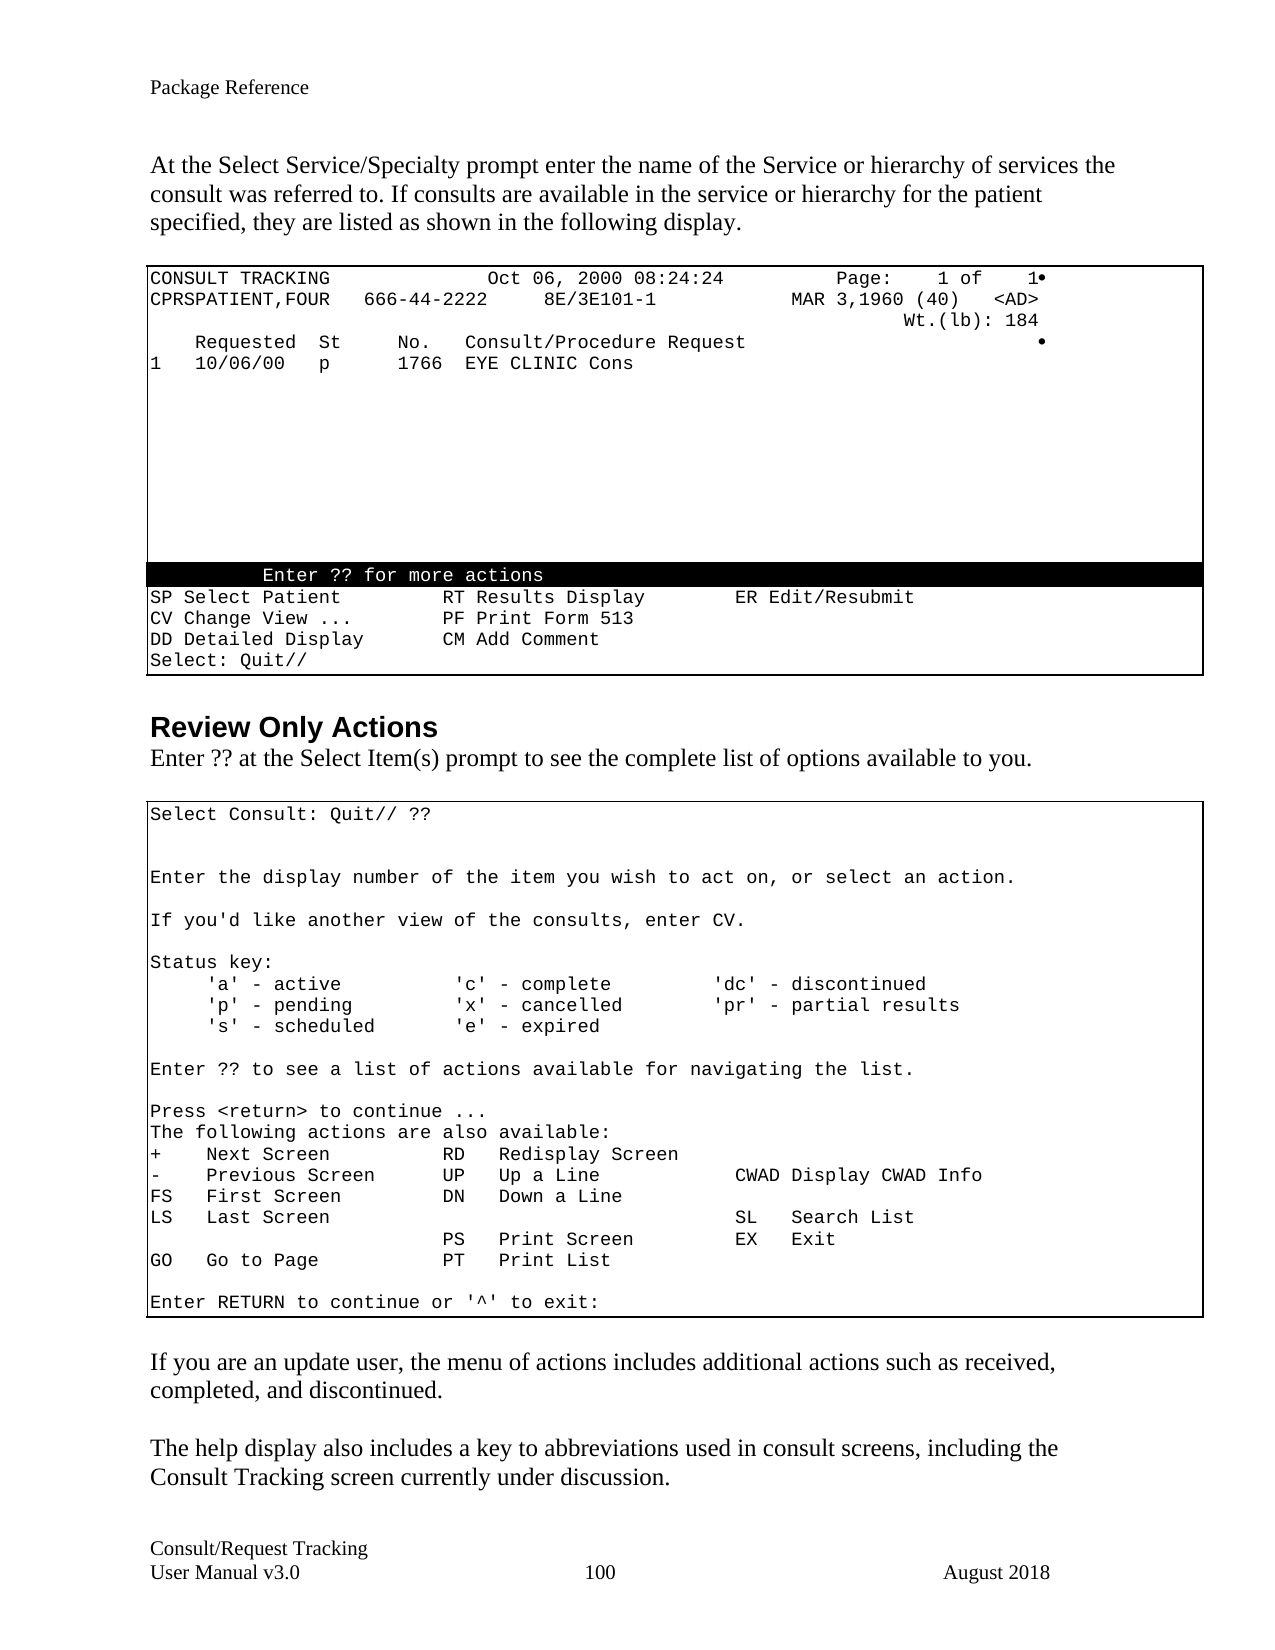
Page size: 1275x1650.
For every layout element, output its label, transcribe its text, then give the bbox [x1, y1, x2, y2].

text 'a' - active 'c' - complete 'dc' - discontinued [148, 971, 1202, 992]
text Enter ?? to see a list of actions available for navigating the list. [148, 1056, 1202, 1081]
text Wt.(lb): 184 [148, 307, 1202, 329]
text The help display also includes a key to abbreviations used in consult screens, including the Consult Tracking screen currently under discussion. [150, 1433, 1125, 1490]
text CONSULT TRACKING Oct 06, 2000 08:24:24 Page: 1 of 1 [148, 267, 1202, 286]
text SP Select Patient RT Results Display ER Edit/Resubmit [148, 584, 1202, 605]
text GO Go to Page PT Print List [148, 1247, 1202, 1272]
text If you'd like another view of the consults, enter CV. [148, 907, 1202, 932]
text - Previous Screen UP Up a Line CWAD Display CWAD Info [148, 1162, 1202, 1183]
text Select: Quit// [148, 647, 1202, 674]
text FS First Screen DN Down a Line [148, 1183, 1202, 1204]
text PS Print Screen EX Exit [148, 1226, 1202, 1247]
text Enter ?? for more actions [148, 562, 1202, 584]
text Enter the display number of the item you wish to act on, or select an action. [148, 864, 1202, 889]
text The following actions are also available: [148, 1119, 1202, 1141]
text Enter RETURN to continue or '^' to exit: [148, 1289, 1202, 1316]
text 1 10/06/00 p 1766 EYE CLINIC Cons [148, 350, 1202, 375]
text Select Consult: Quit// ?? [148, 802, 1202, 826]
text Requested St No. Consult/Procedure Request [148, 329, 1202, 350]
text If you are an update user, the menu of actions includes additional actions such as received, completed, and discontinued. [150, 1347, 1125, 1404]
text Status key: [148, 949, 1202, 971]
text CV Change View ... PF Print Form 513 [148, 605, 1202, 626]
text 'p' - pending 'x' - cancelled 'pr' - partial results [148, 992, 1202, 1013]
text Enter ?? at the Select Item(s) prompt to see the complete list of options available to you. [150, 743, 1125, 772]
text 's' - scheduled 'e' - expired [148, 1013, 1202, 1038]
text At the Select Service/Specialty prompt enter the name of the Service or hierarchy of services the consult was referred to. If consults are available in the service or hierarchy for the patient specified, they are listed as shown in the following display. [150, 150, 1125, 236]
text Press <return> to continue ... [148, 1098, 1202, 1119]
subtitle Review Only Actions [150, 709, 1125, 743]
text DD Detailed Display CM Add Comment [148, 626, 1202, 647]
text CPRSPATIENT,FOUR 666-44-2222 8E/3E101-1 MAR 3,1960 (40) <AD> [148, 286, 1202, 307]
text + Next Screen RD Redisplay Screen [148, 1141, 1202, 1162]
text LS Last Screen SL Search List [148, 1204, 1202, 1226]
